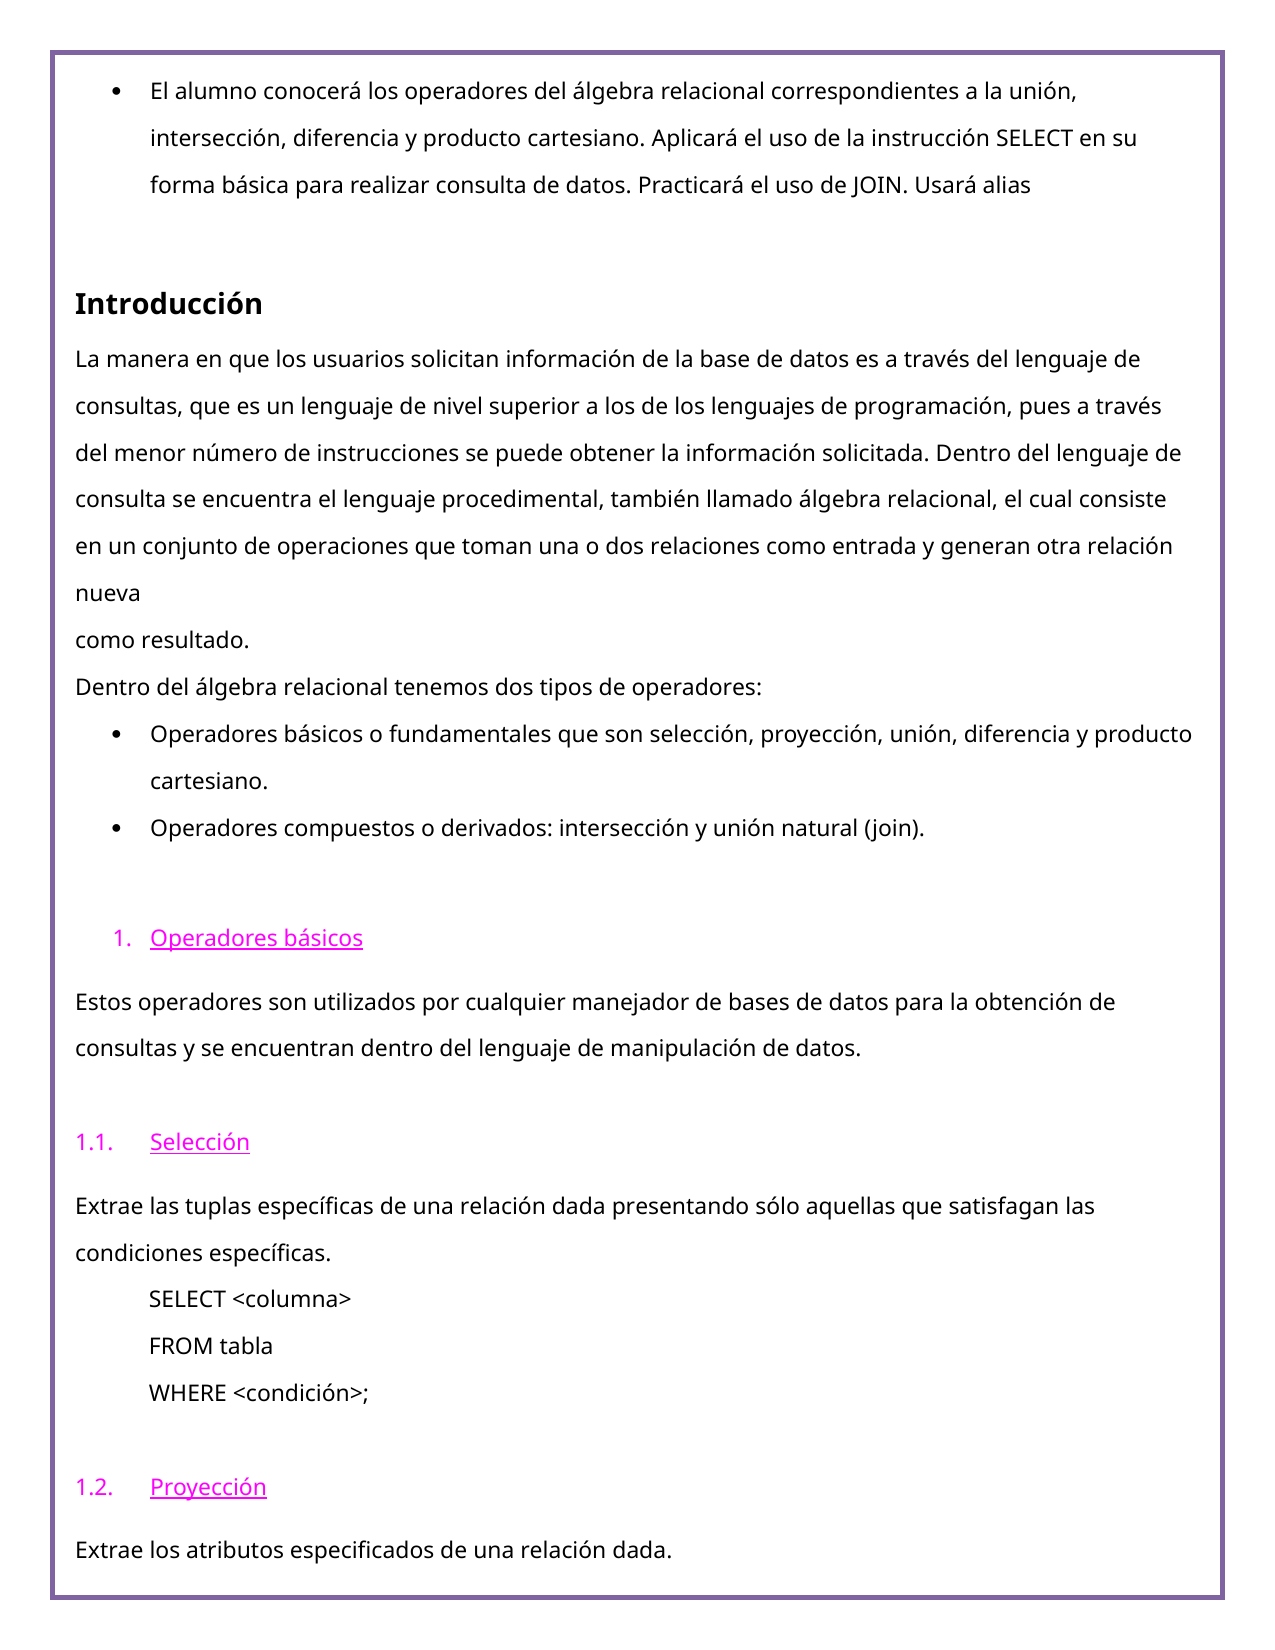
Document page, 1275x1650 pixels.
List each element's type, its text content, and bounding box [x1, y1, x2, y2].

text Extrae los atributos especificados de una relación dada. [75, 1534, 1200, 1566]
text SELECT <columna> [75, 1283, 1200, 1315]
list Proyección [75, 1471, 1200, 1502]
list Operadores básicos [112, 922, 1200, 953]
text Dentro del álgebra relacional tenemos dos tipos de operadores: [75, 671, 1200, 702]
text Introducción [75, 283, 1200, 323]
text La manera en que los usuarios solicitan información de la base de datos es a través del lenguaje de consultas, que es un lenguaje de nivel superior a los de los lenguajes de programación, pues a través del menor número de instrucciones se puede obtener la información solicitada. Dentro del lenguaje de consulta se encuentra el lenguaje procedimental, también llamado álgebra relacional, el cual consiste en un conjunto de operaciones que toman una o dos relaciones como entrada y generan otra relación nueva [75, 343, 1200, 608]
list Selección [75, 1126, 1200, 1157]
text como resultado. [75, 624, 1200, 655]
text Extrae las tuplas específicas de una relación dada presentando sólo aquellas que satisfagan las condiciones específicas. [75, 1190, 1200, 1268]
text Estos operadores son utilizados por cualquier manejador de bases de datos para la obtención de consultas y se encuentran dentro del lenguaje de manipulación de datos. [75, 986, 1200, 1064]
text WHERE <condición>; [75, 1377, 1200, 1408]
list Operadores básicos o fundamentales que son selección, proyección, unión, diferencia y producto cartesiano. [112, 718, 1200, 796]
list Operadores compuestos o derivados: intersección y unión natural (join). [112, 812, 1200, 843]
text FROM tabla [75, 1330, 1200, 1362]
list El alumno conocerá los operadores del álgebra relacional correspondientes a la unión, intersección, diferencia y producto cartesiano. Aplicará el uso de la instrucción SELECT en su forma básica para realizar consulta de datos. Practicará el uso de JOIN. Usará alias [112, 75, 1200, 200]
